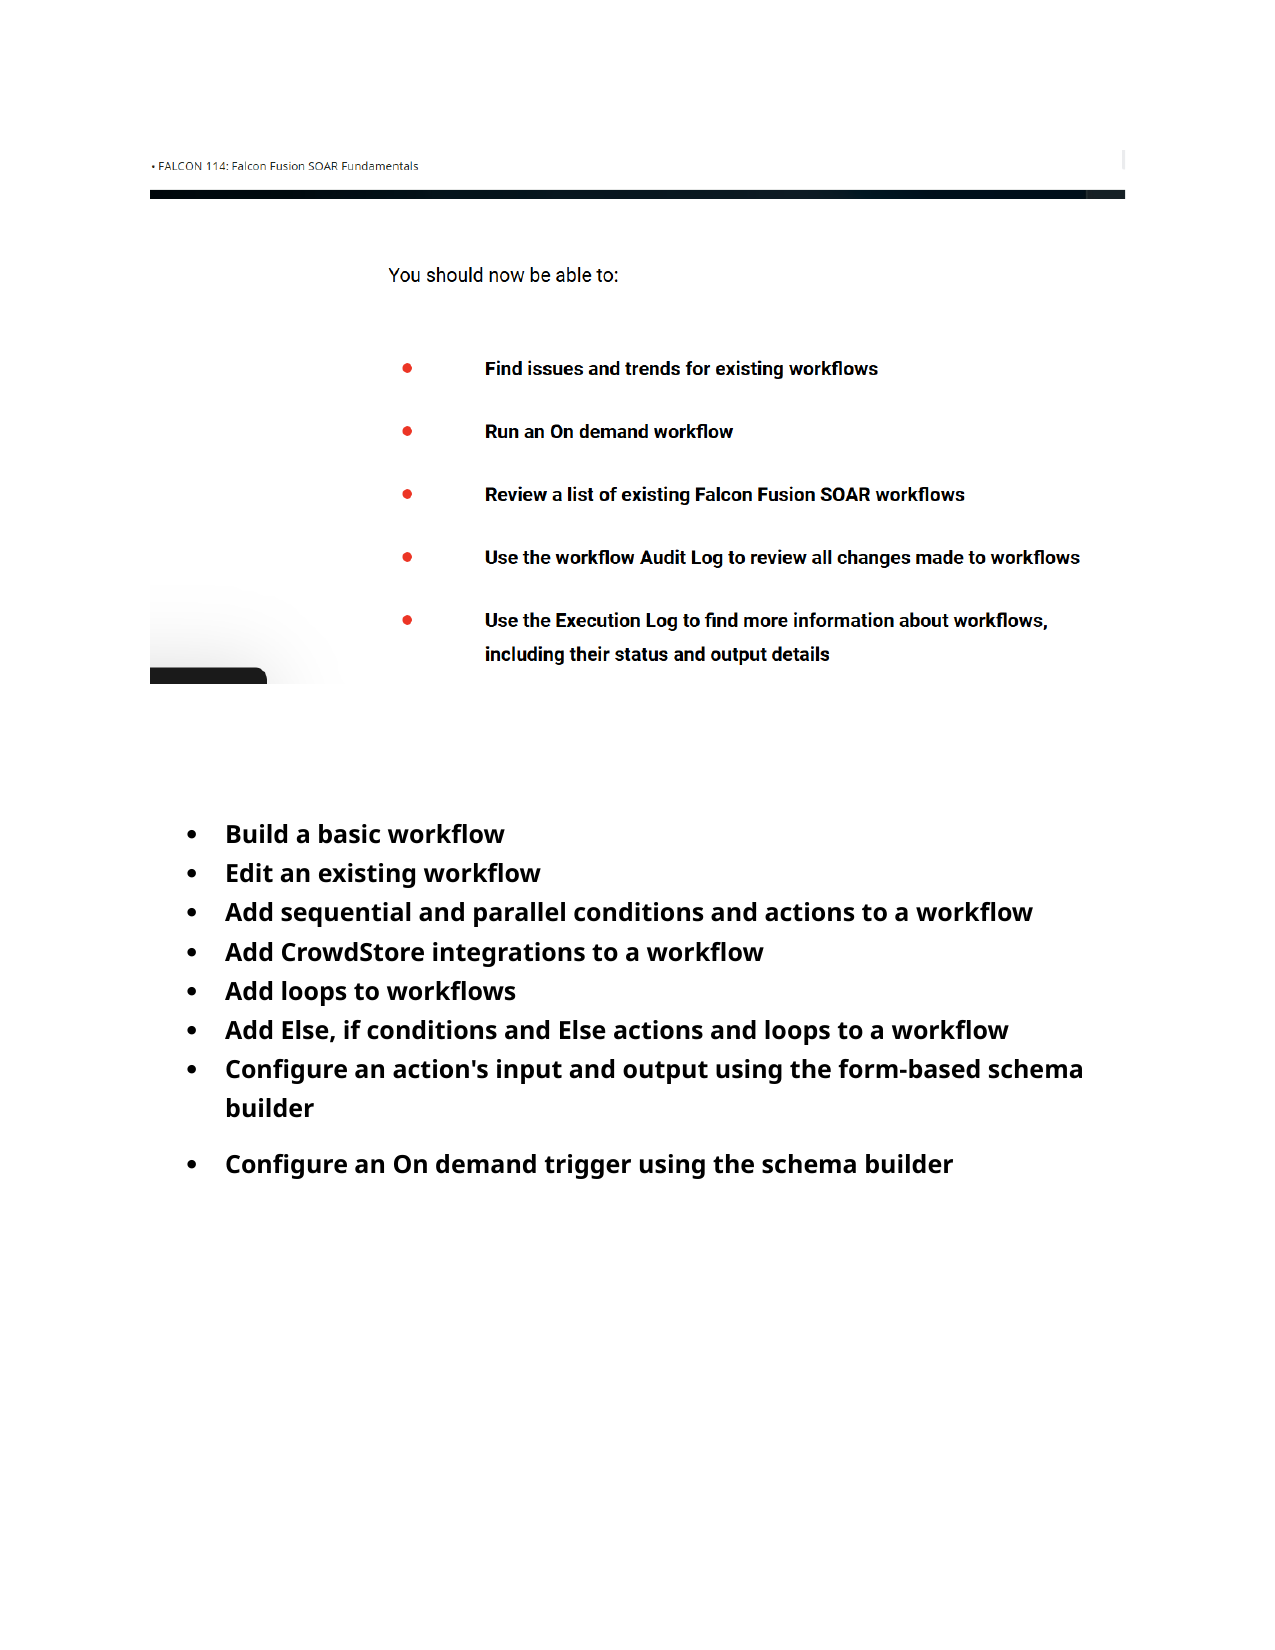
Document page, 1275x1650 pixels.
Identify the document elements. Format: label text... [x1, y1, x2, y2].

list Edit an existing workflow [187, 856, 1125, 890]
picture [150, 150, 1125, 684]
list Add CrowdStore integrations to a workflow [187, 934, 1125, 968]
list Add Else, if conditions and Else actions and loops to a workflow [187, 1013, 1125, 1047]
list Configure an action's input and output using the form-based schema builder [187, 1052, 1125, 1125]
list Configure an On demand trigger using the schema builder [187, 1147, 1125, 1181]
list Add loops to workflows [187, 973, 1125, 1007]
list Build a basic workflow [187, 817, 1125, 851]
list Add sequential and parallel conditions and actions to a workflow [187, 895, 1125, 929]
